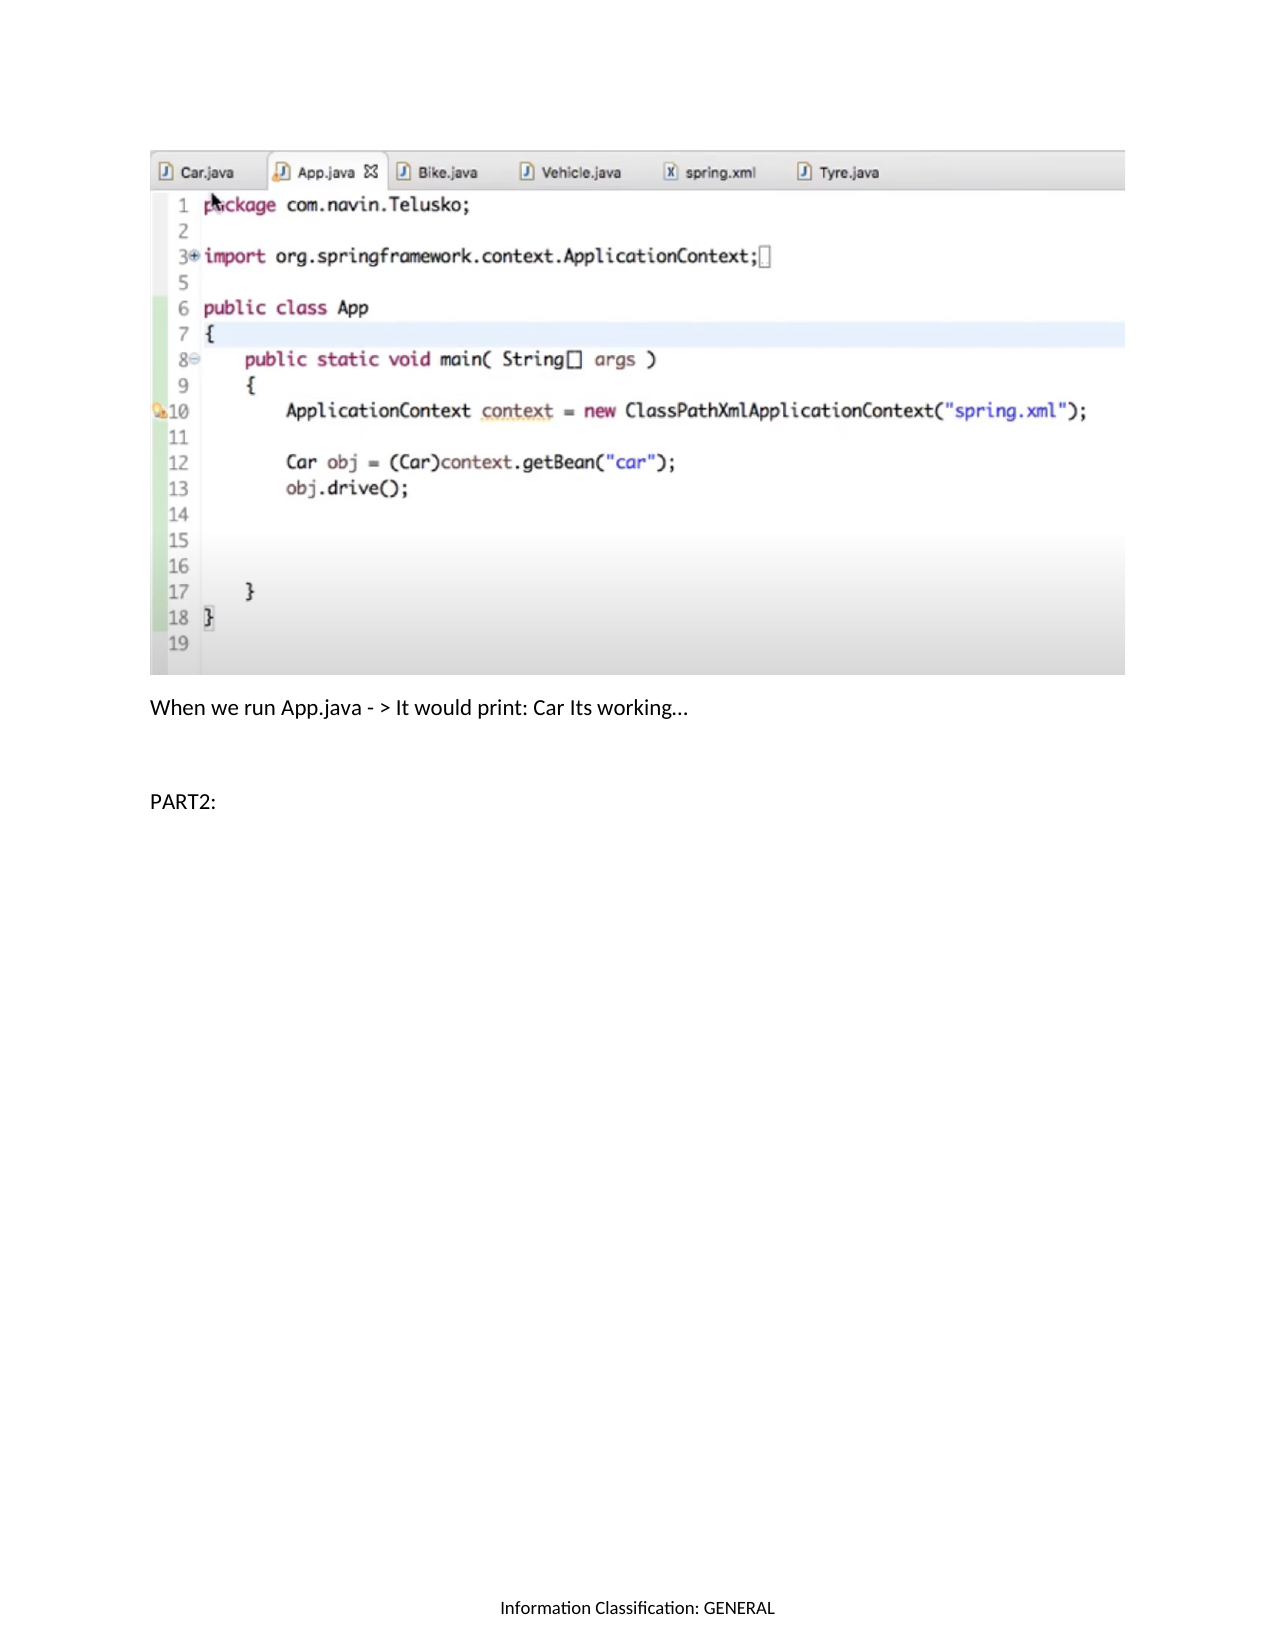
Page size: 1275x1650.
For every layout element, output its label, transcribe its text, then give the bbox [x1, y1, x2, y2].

text PART2: [150, 787, 1125, 815]
picture [150, 150, 1125, 675]
text When we run App.java - > It would print: Car Its working… [150, 693, 1125, 721]
